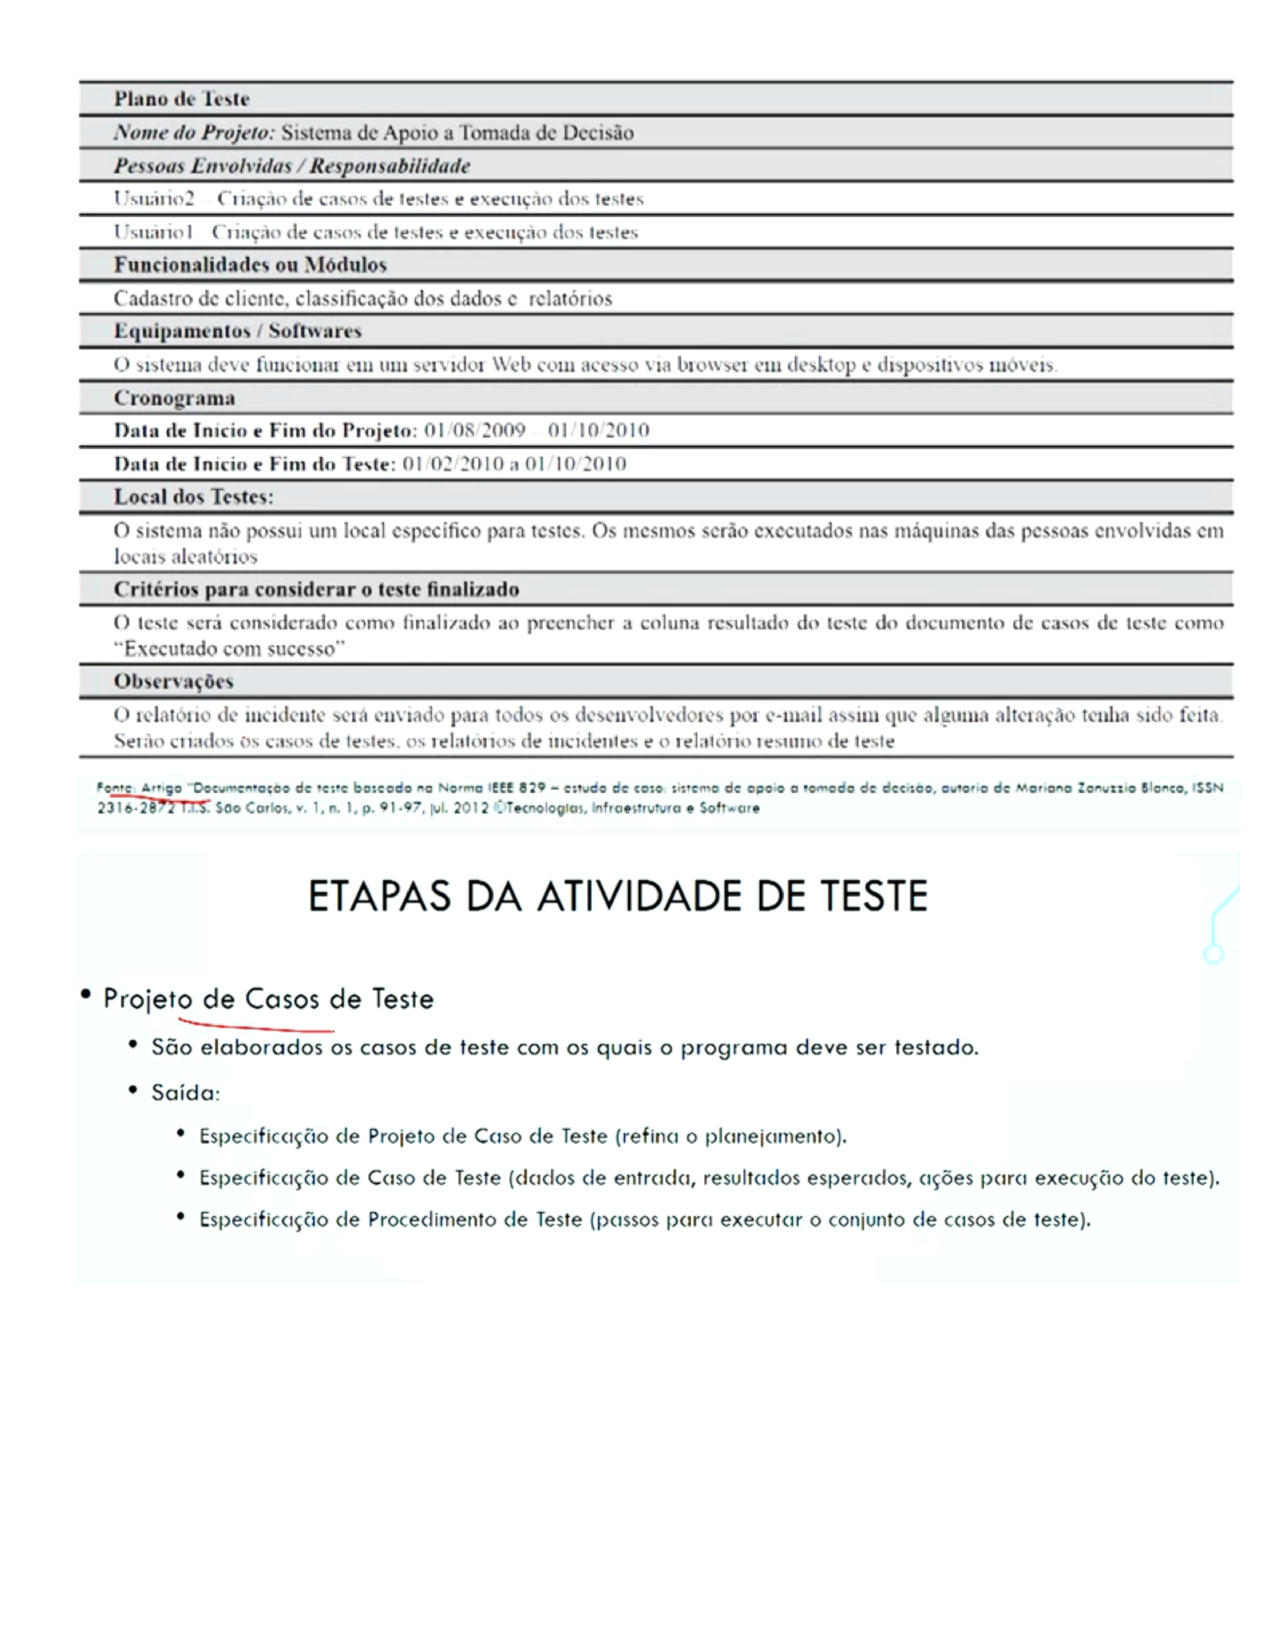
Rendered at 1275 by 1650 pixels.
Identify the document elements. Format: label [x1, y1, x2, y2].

picture [75, 851, 1241, 1285]
picture [75, 75, 1243, 833]
